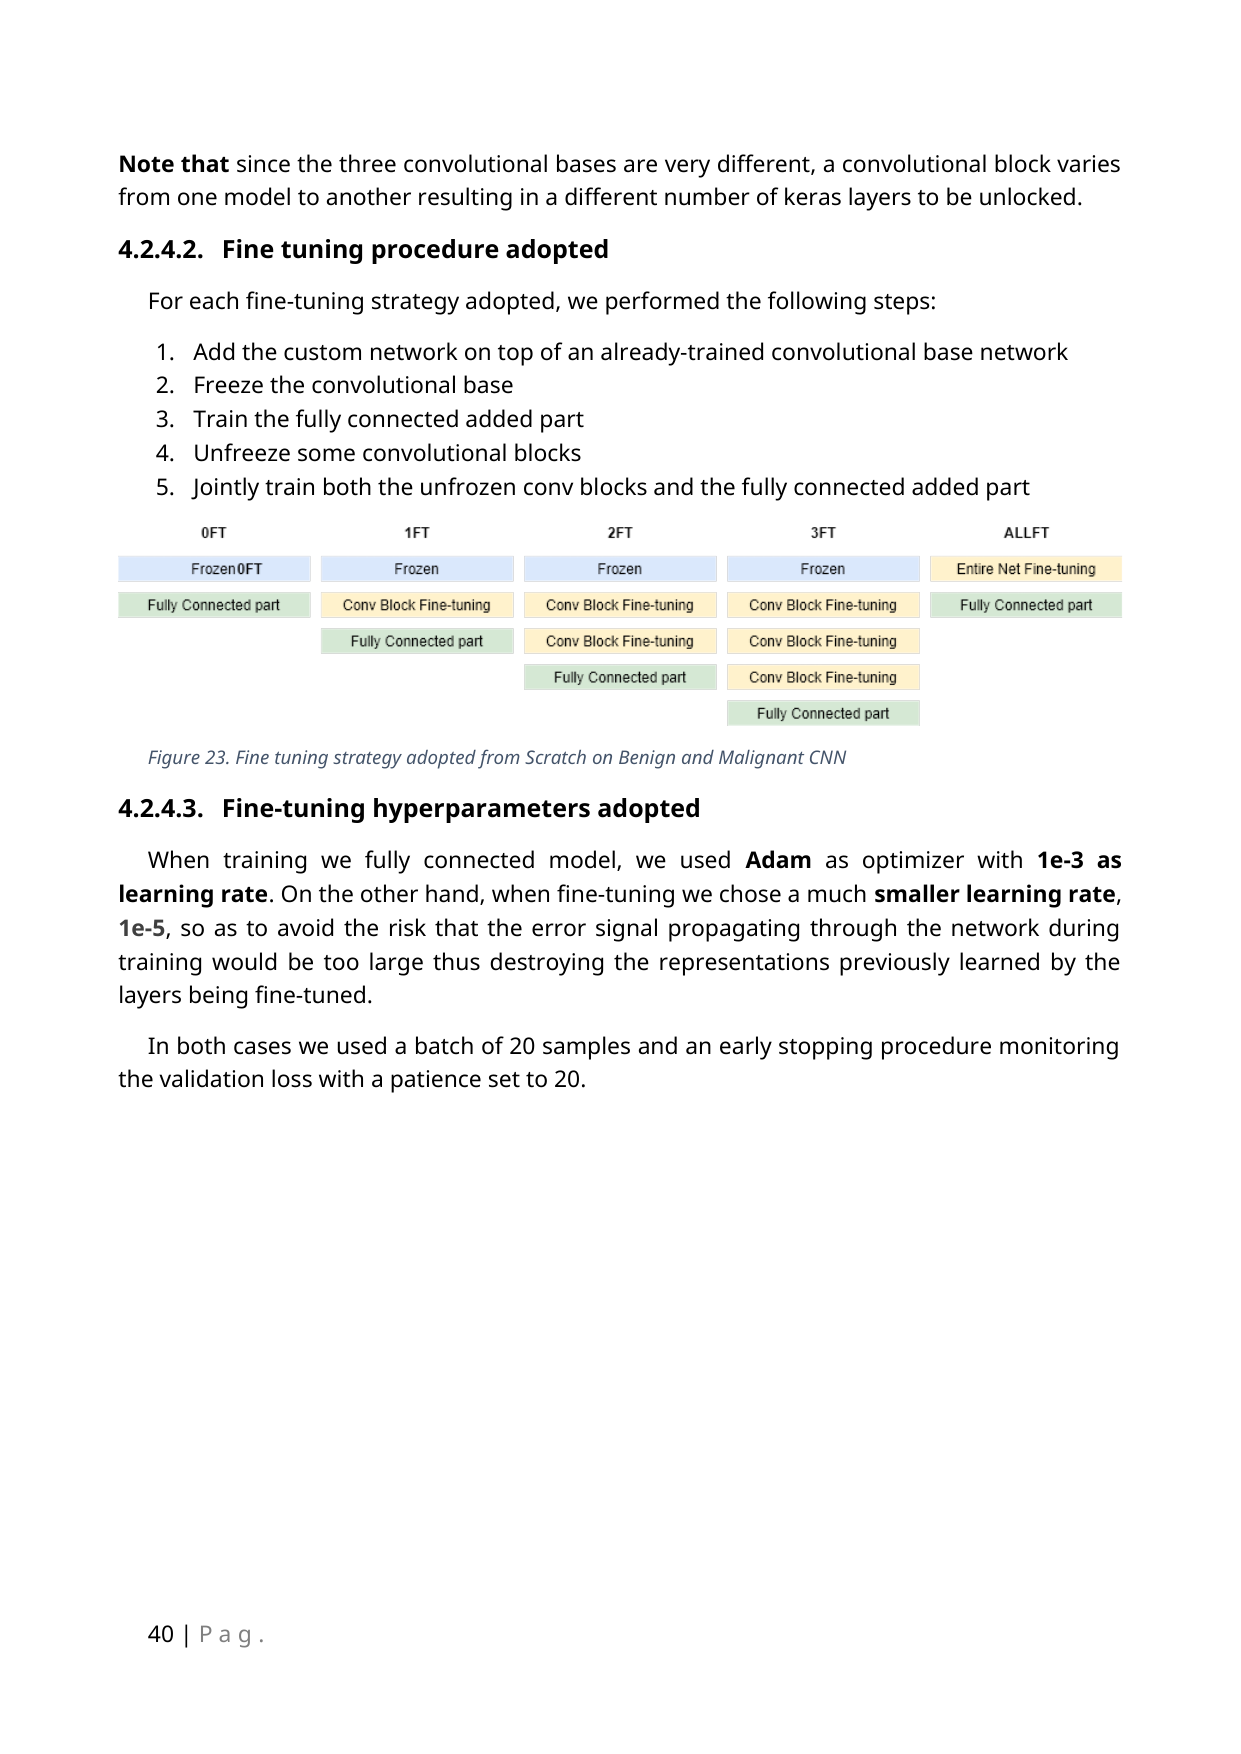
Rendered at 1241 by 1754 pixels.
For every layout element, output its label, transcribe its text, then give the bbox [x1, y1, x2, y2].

subtitle Fine-tuning hyperparameters adopted [118, 791, 1122, 825]
subtitle Fine tuning procedure adopted [118, 232, 1122, 266]
list Jointly train both the unfrozen conv blocks and the fully connected added part [156, 471, 1122, 502]
text Figure 23. Fine tuning strategy adopted from Scratch on Benign and Malignant CNN [118, 744, 1122, 770]
list Add the custom network on top of an already-trained convolutional base network [156, 336, 1122, 367]
text For each fine-tuning strategy adopted, we performed the following steps: [118, 285, 1122, 316]
list Freeze the convolutional base [156, 369, 1122, 401]
picture [118, 521, 1123, 726]
text Note that since the three convolutional bases are very different, a convolutional block varies from one model to another resulting in a different number of keras layers to be unlocked. [118, 148, 1122, 213]
list Train the fully connected added part [156, 403, 1122, 434]
list Unfreeze some convolutional blocks [156, 437, 1122, 468]
text In both cases we used a batch of 20 samples and an early stopping procedure monitoring the validation loss with a patience set to 20. [118, 1029, 1122, 1094]
text When training we fully connected model, we used Adam as optimizer with 1e-3 as learning rate. On the other hand, when fine-tuning we chose a much smaller learning rate, 1e-5, so as to avoid the risk that the error signal propagating through the network during training would be too large thus destroying the representations previously learned by the layers being fine-tuned. [118, 844, 1122, 1010]
